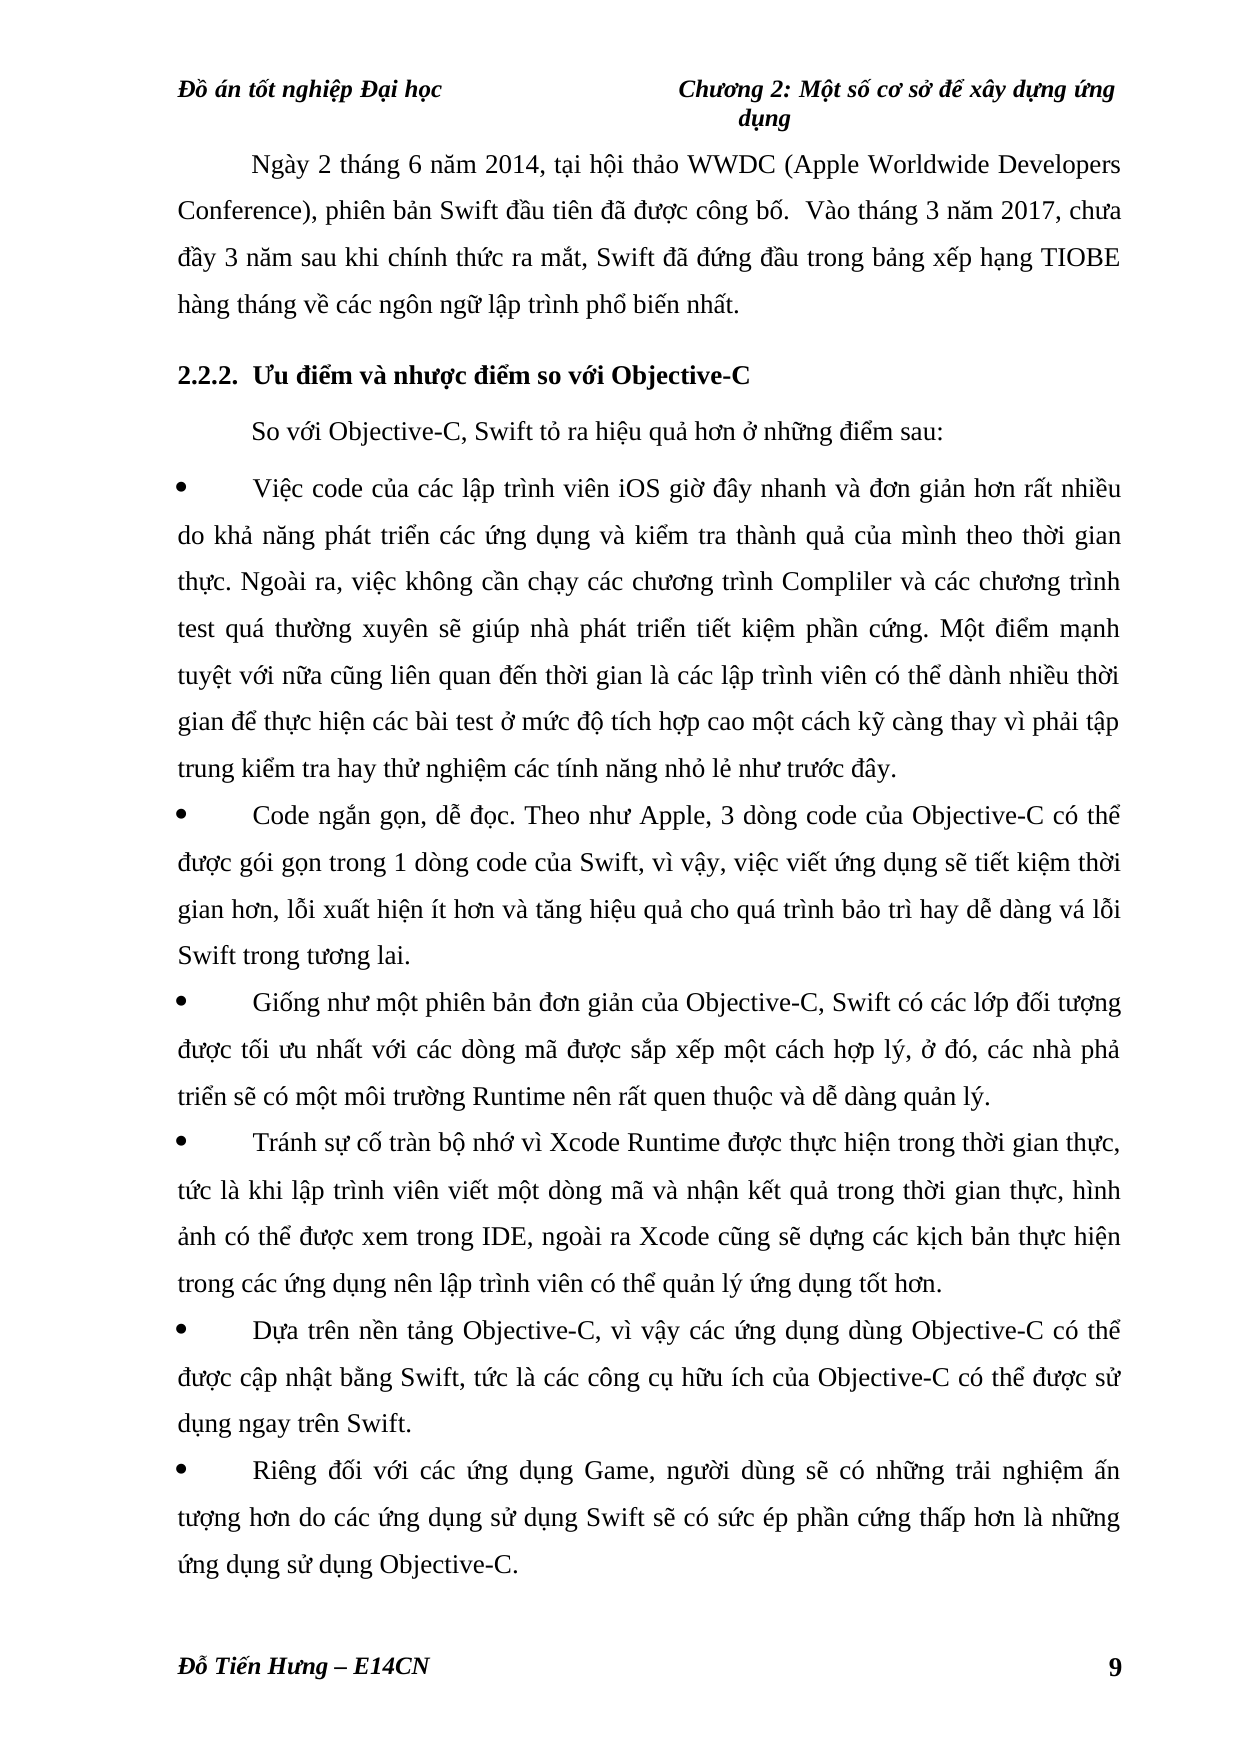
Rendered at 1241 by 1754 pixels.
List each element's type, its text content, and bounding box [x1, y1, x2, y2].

list Ưu điểm và nhược điểm so với Objective-C [177, 359, 1122, 391]
text So với Objective-C, Swift tỏ ra hiệu quả hơn ở những điểm sau: [177, 416, 1122, 447]
text Ngày 2 tháng 6 năm 2014, tại hội thảo WWDC (Apple Worldwide Developers Conference), phiên bản Swift đầu tiên đã được công bố. Vào tháng 3 năm 2017, chưa đầy 3 năm sau khi chính thức ra mắt, Swift đã đứng đầu trong bảng xếp hạng TIOBE hàng tháng về các ngôn ngữ lập trình phổ biến nhất. [177, 148, 1122, 319]
list Riêng đối với các ứng dụng Game, người dùng sẽ có những trải nghiệm ấn tượng hơn do các ứng dụng sử dụng Swift sẽ có sức ép phần cứng thấp hơn là những ứng dụng sử dụng Objective-C. [176, 1454, 1122, 1579]
list Dựa trên nền tảng Objective-C, vì vậy các ứng dụng dùng Objective-C có thể được cập nhật bằng Swift, tức là các công cụ hữu ích của Objective-C có thể được sử dụng ngay trên Swift. [176, 1314, 1122, 1439]
list Giống như một phiên bản đơn giản của Objective-C, Swift có các lớp đối tượng được tối ưu nhất với các dòng mã được sắp xếp một cách hợp lý, ở đó, các nhà phả triển sẽ có một môi trường Runtime nên rất quen thuộc và dễ dàng quản lý. [176, 986, 1122, 1111]
list Tránh sự cố tràn bộ nhớ vì Xcode Runtime được thực hiện trong thời gian thực, tức là khi lập trình viên viết một dòng mã và nhận kết quả trong thời gian thực, hình ảnh có thể được xem trong IDE, ngoài ra Xcode cũng sẽ dựng các kịch bản thực hiện trong các ứng dụng nên lập trình viên có thể quản lý ứng dụng tốt hơn. [176, 1127, 1122, 1298]
list Việc code của các lập trình viên iOS giờ đây nhanh và đơn giản hơn rất nhiều do khả năng phát triển các ứng dụng và kiểm tra thành quả của mình theo thời gian thực. Ngoài ra, việc không cần chạy các chương trình Compliler và các chương trình test quá thường xuyên sẽ giúp nhà phát triển tiết kiệm phần cứng. Một điểm mạnh tuyệt với nữa cũng liên quan đến thời gian là các lập trình viên có thể dành nhiều thời gian để thực hiện các bài test ở mức độ tích hợp cao một cách kỹ càng thay vì phải tập trung kiểm tra hay thử nghiệm các tính năng nhỏ lẻ như trước đây. [176, 472, 1122, 783]
list Code ngắn gọn, dễ đọc. Theo như Apple, 3 dòng code của Objective-C có thể được gói gọn trong 1 dòng code của Swift, vì vậy, việc viết ứng dụng sẽ tiết kiệm thời gian hơn, lỗi xuất hiện ít hơn và tăng hiệu quả cho quá trình bảo trì hay dễ dàng vá lỗi Swift trong tương lai. [176, 799, 1122, 971]
